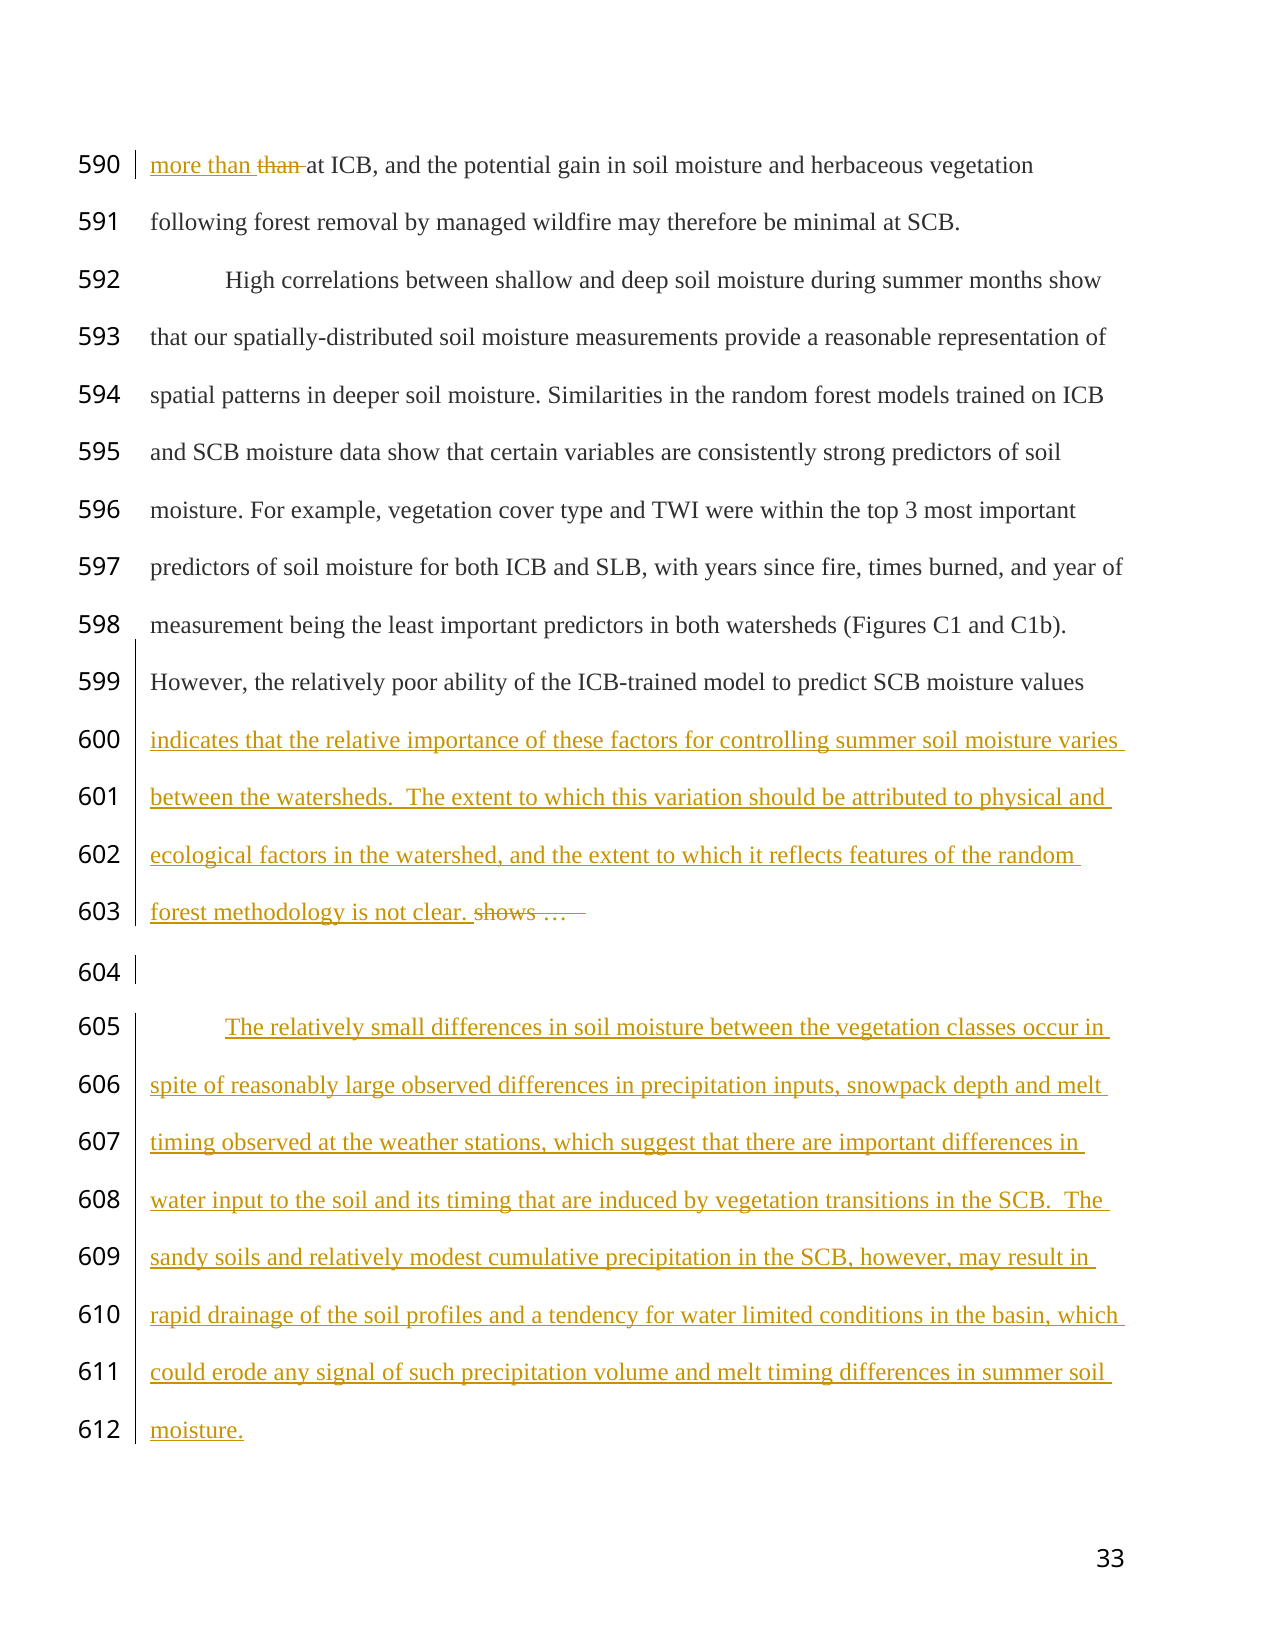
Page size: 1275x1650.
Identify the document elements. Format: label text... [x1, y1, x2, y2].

text High correlations between shallow and deep soil moisture during summer months show that our spatially-distributed soil moisture measurements provide a reasonable representation of spatial patterns in deeper soil moisture. Similarities in the random forest models trained on ICB and SCB moisture data show that certain variables are consistently strong predictors of soil moisture. For example, vegetation cover type and TWI were within the top 3 most important predictors of soil moisture for both ICB and SLB, with years since fire, times burned, and year of measurement being the least important predictors in both watersheds (Figures C1 and C1b). However, the relatively poor ability of the ICB-trained model to predict SCB moisture values [150, 751, 1125, 926]
text High correlations between shallow and deep soil moisture during summer months show that our spatially-distributed soil moisture measurements provide a reasonable representation of spatial patterns in deeper soil moisture. Similarities in the random forest models trained on ICB and SCB moisture data show that certain variables are consistently strong predictors of soil moisture. For example, vegetation cover type and TWI were within the top 3 most important predictors of soil moisture for both ICB and SLB, with years since fire, times burned, and year of measurement being the least important predictors in both watersheds (Figures C1 and C1b). However, the relatively poor ability of the ICB-trained model to predict SCB moisture values [150, 265, 1125, 750]
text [150, 150, 1125, 236]
